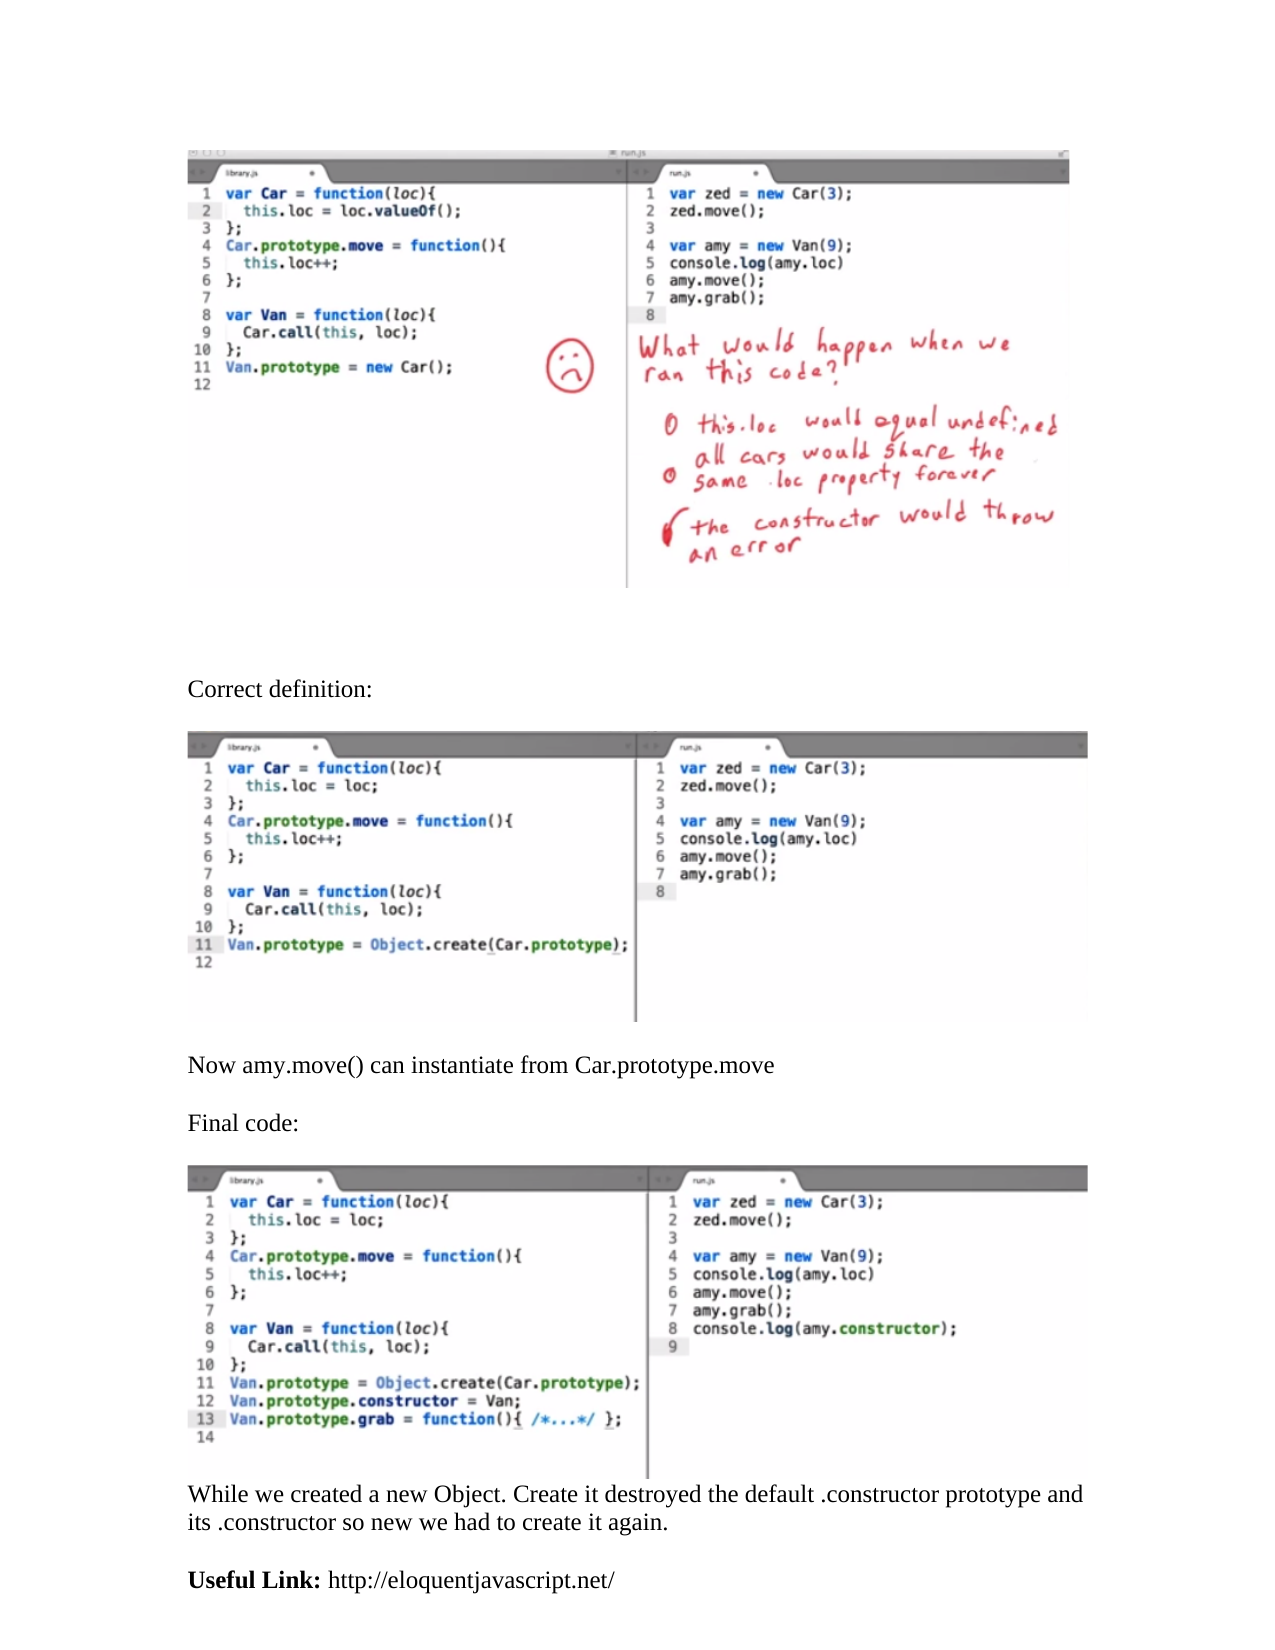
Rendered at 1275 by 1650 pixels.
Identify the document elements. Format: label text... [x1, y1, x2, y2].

picture [187, 731, 1088, 1022]
text Now amy.move() can instantiate from Car.prototype.move [187, 1051, 1087, 1079]
picture [187, 150, 1070, 588]
text Useful Link: http://eloquentjavascript.net/ [187, 1565, 1087, 1594]
text Correct definition: [187, 674, 1087, 702]
text While we created a new Object. Create it destroyed the default .constructor prototype and its .constructor so new we had to create it again. [187, 1479, 1087, 1536]
text Final code: [187, 1108, 1087, 1137]
picture [187, 1165, 1088, 1479]
